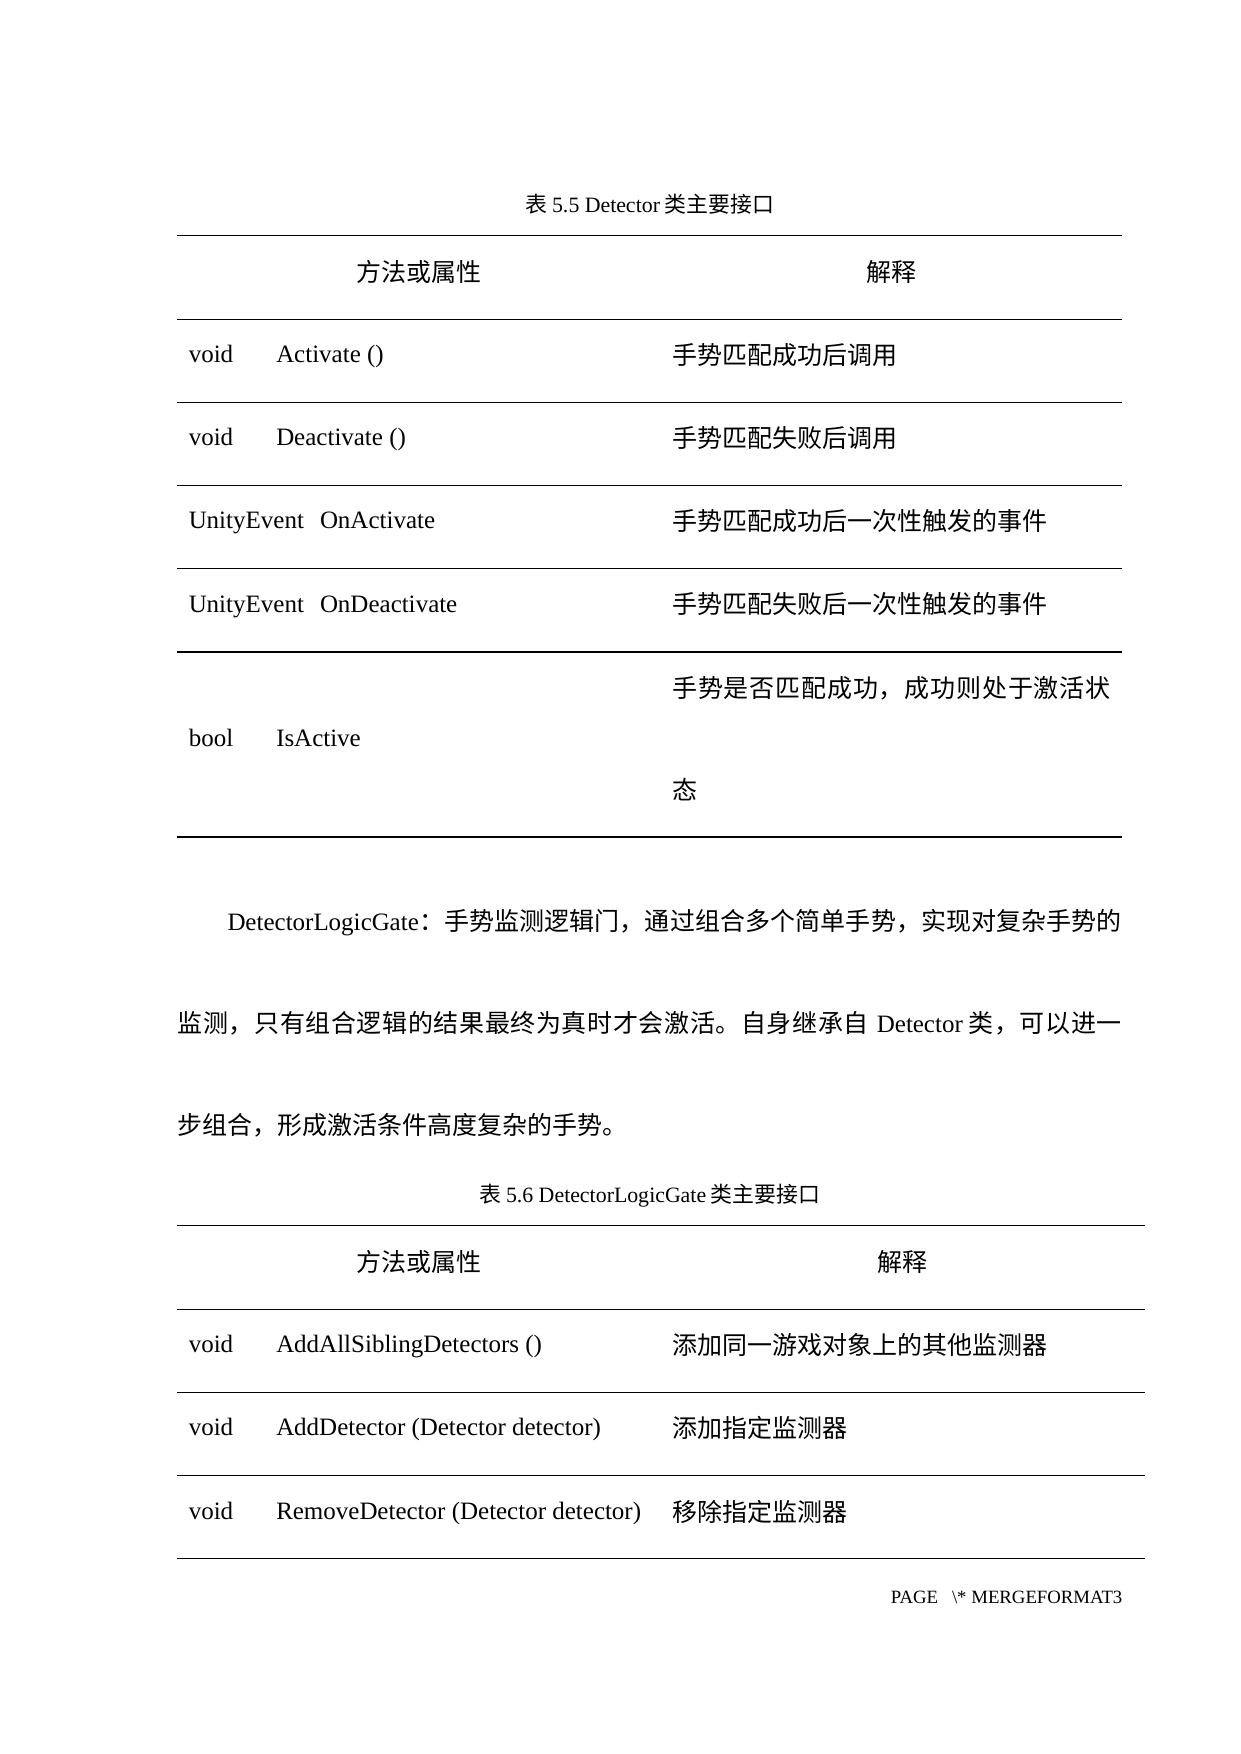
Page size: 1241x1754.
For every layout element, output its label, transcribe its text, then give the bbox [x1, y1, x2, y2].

table_header 方法或属性 [177, 1226, 661, 1309]
table_cell 添加同一游戏对象上的其他监测器 [661, 1310, 1144, 1392]
table_header 解释 [661, 1226, 1144, 1309]
table_cell 手势是否匹配成功，成功则处于激活状态 [661, 653, 1122, 836]
table_cell void AddAllSiblingDetectors () [177, 1310, 661, 1392]
table_cell bool IsActive [177, 653, 661, 836]
table_cell void AddDetector (Detector detector) [177, 1393, 661, 1475]
table_cell 移除指定监测器 [661, 1476, 1144, 1558]
table_header 方法或属性 [177, 236, 661, 318]
table_header 解释 [661, 236, 1122, 318]
table_cell 手势匹配成功后一次性触发的事件 [661, 486, 1122, 568]
text 表5.6 DetectorLogicGate类主要接口 [177, 1176, 1122, 1209]
table_cell void Deactivate () [177, 403, 661, 485]
table_cell UnityEvent OnActivate [177, 486, 661, 568]
table_cell 手势匹配失败后一次性触发的事件 [661, 569, 1122, 651]
table_cell UnityEvent OnDeactivate [177, 569, 661, 651]
text 表5.5 Detector类主要接口 [177, 185, 1122, 219]
table_cell void Activate () [177, 320, 661, 402]
text DetectorLogicGate：手势监测逻辑门，通过组合多个简单手势，实现对复杂手势的监测，只有组合逻辑的结果最终为真时才会激活。自身继承自Detector类，可以进一步组合，形成激活条件高度复杂的手势。 [177, 886, 1122, 1157]
table_cell 手势匹配失败后调用 [661, 403, 1122, 485]
table_cell void RemoveDetector (Detector detector) [177, 1476, 661, 1558]
table_cell 手势匹配成功后调用 [661, 320, 1122, 402]
table_cell 添加指定监测器 [661, 1393, 1144, 1475]
